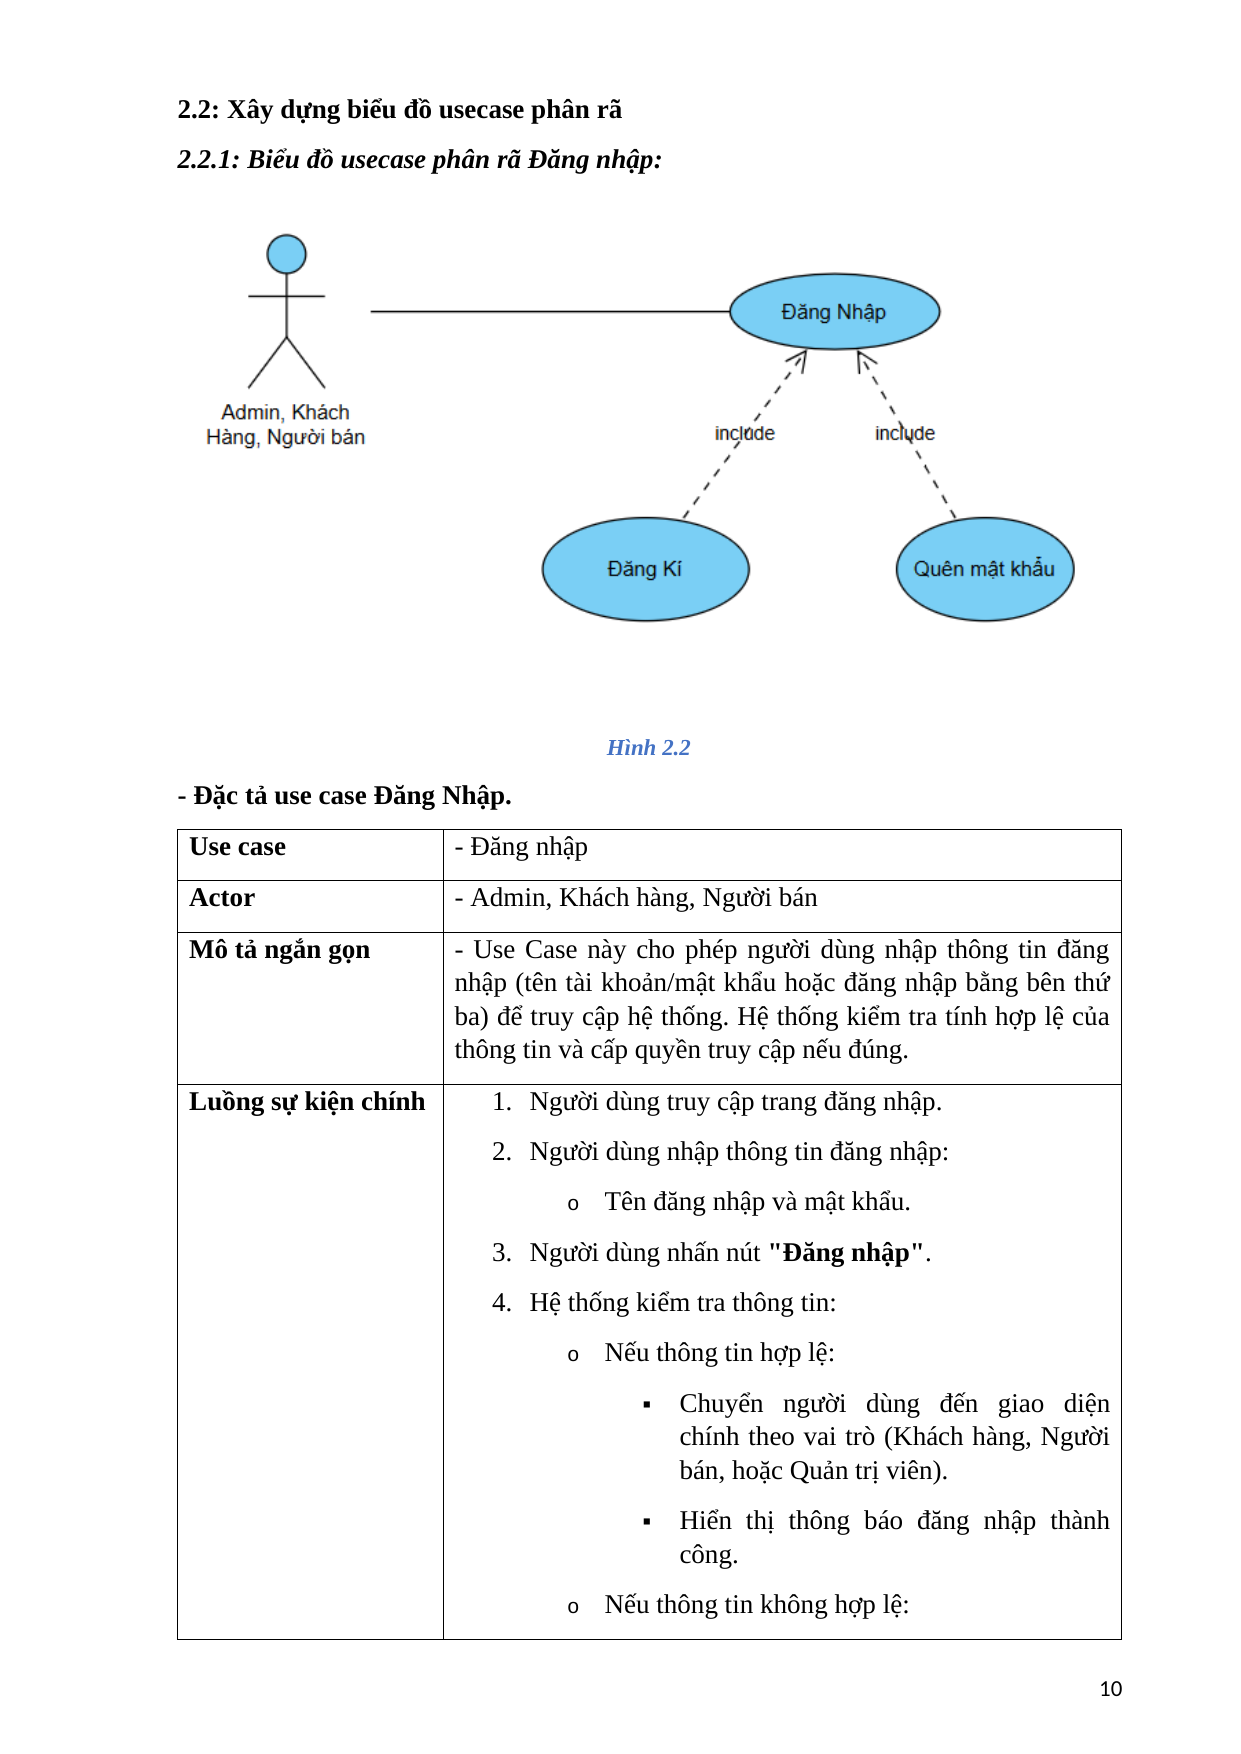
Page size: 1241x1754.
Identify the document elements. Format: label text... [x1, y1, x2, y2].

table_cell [444, 1085, 1121, 1638]
text Hình 2.2 [177, 734, 1122, 760]
table_cell - Admin, Khách hàng, Người bán [444, 881, 1121, 932]
text - Đặc tả use case Đăng Nhập. [177, 779, 1122, 810]
table_cell - Use Case này cho phép người dùng nhập thông tin đăng nhập (tên tài khoản/mật khẩu hoặc đăng nhập bằng bên thứ ba) để truy cập hệ thống. Hệ thống kiểm tra tính hợp lệ của thông tin và cấp quyền truy cập nếu đúng. [444, 933, 1121, 1083]
table_cell Actor [178, 881, 443, 932]
table_cell Mô tả ngắn gọn [178, 933, 443, 1083]
picture [177, 190, 1123, 715]
subtitle 2.2: Xây dựng biểu đồ usecase phân rã [177, 93, 1122, 124]
table_header Use case [178, 830, 443, 880]
table_header - Đăng nhập [444, 830, 1121, 880]
table_cell Luồng sự kiện chính [178, 1085, 443, 1638]
subtitle 2.2.1: Biểu đồ usecase phân rã Đăng nhập: [177, 144, 1122, 175]
